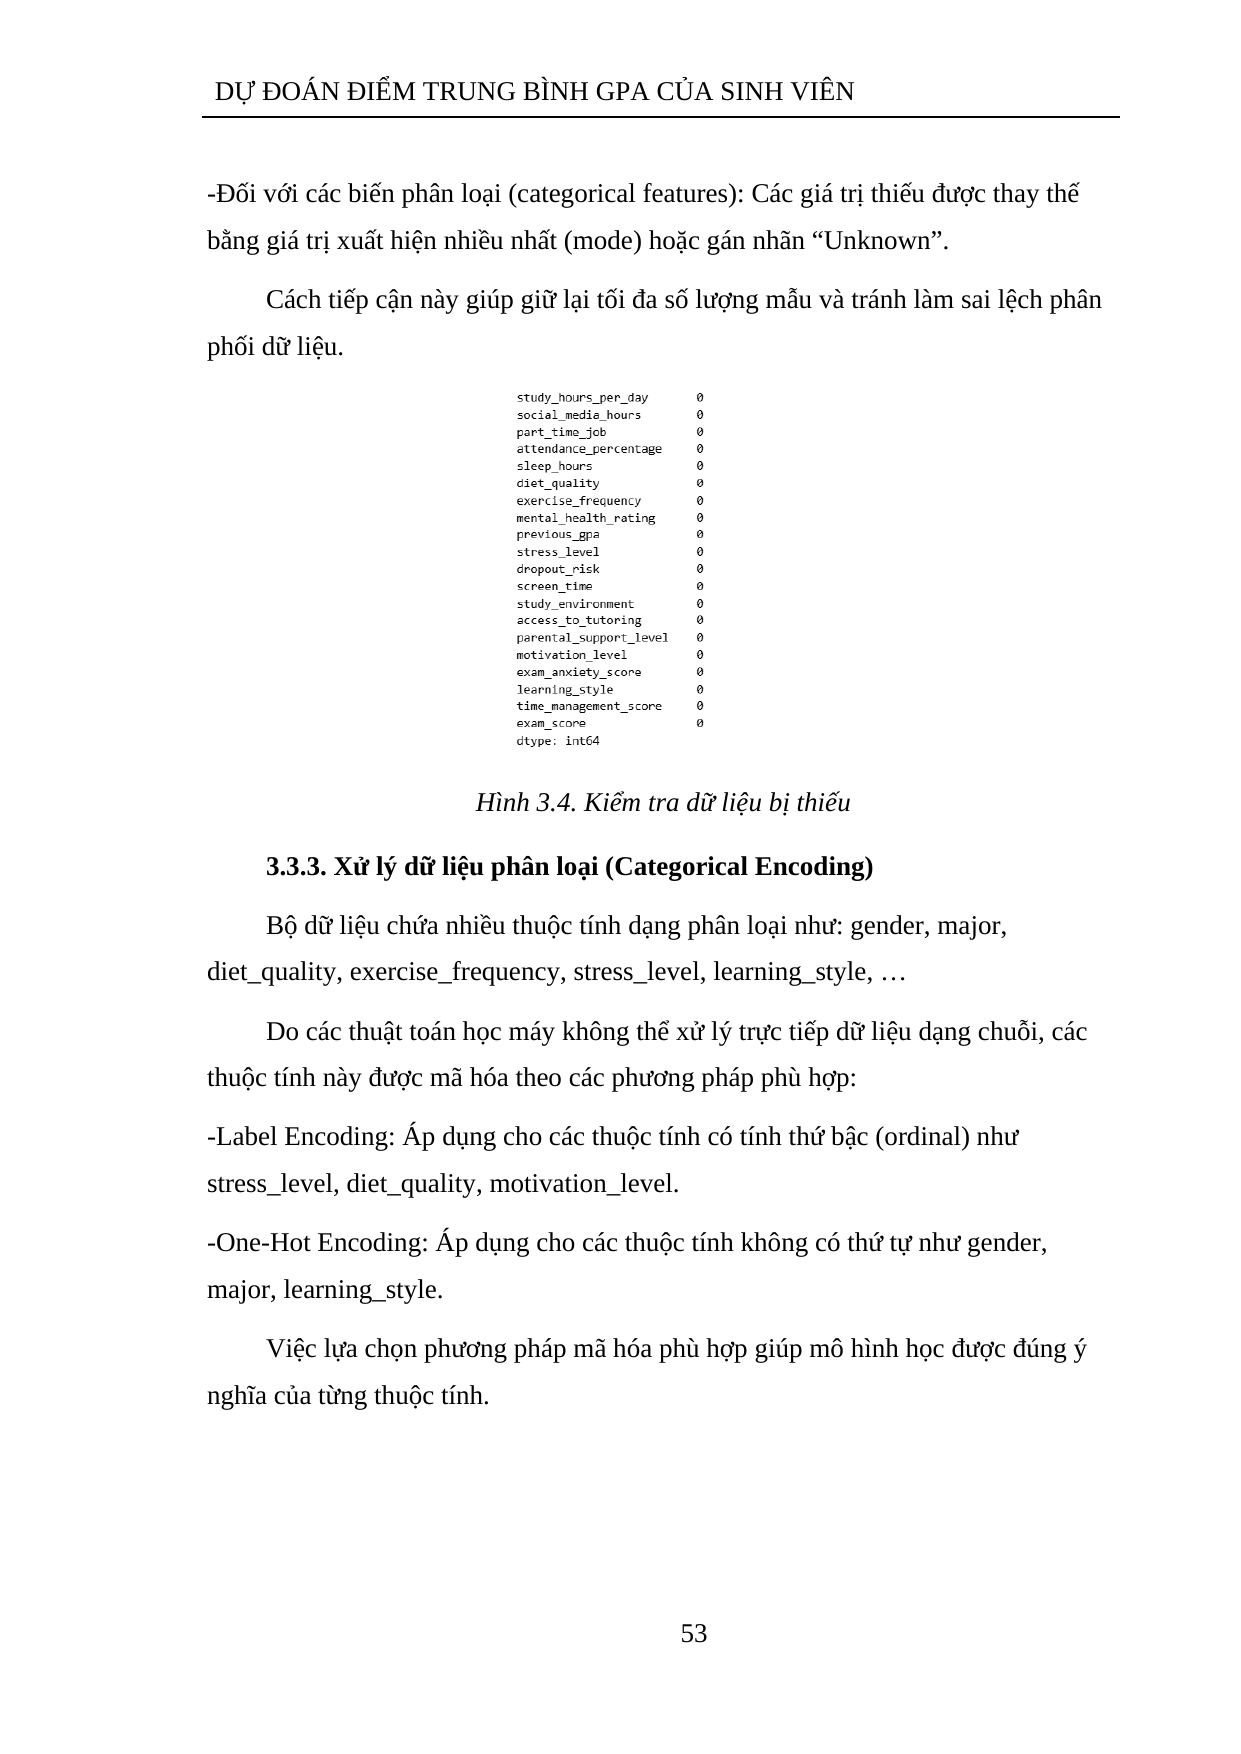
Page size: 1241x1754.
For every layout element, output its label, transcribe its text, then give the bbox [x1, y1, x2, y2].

text Hình 3.4. Kiểm tra dữ liệu bị thiếu [207, 786, 1122, 817]
subtitle 3.3.3. Xử lý dữ liệu phân loại (Categorical Encoding) [207, 849, 1122, 881]
text Bộ dữ liệu chứa nhiều thuộc tính dạng phân loại như: gender, major, diet_quality, exercise_frequency, stress_level, learning_style, … [207, 909, 1122, 987]
text -Label Encoding: Áp dụng cho các thuộc tính có tính thứ bậc (ordinal) như stress_level, diet_quality, motivation_level. [207, 1120, 1122, 1198]
text Cách tiếp cận này giúp giữ lại tối đa số lượng mẫu và tránh làm sai lệch phân phối dữ liệu. [207, 283, 1122, 361]
text -Đối với các biến phân loại (categorical features): Các giá trị thiếu được thay thế bằng giá trị xuất hiện nhiều nhất (mode) hoặc gán nhãn “Unknown”. [207, 177, 1122, 255]
picture [510, 388, 819, 759]
text Việc lựa chọn phương pháp mã hóa phù hợp giúp mô hình học được đúng ý nghĩa của từng thuộc tính. [207, 1332, 1122, 1410]
text -One-Hot Encoding: Áp dụng cho các thuộc tính không có thứ tự như gender, major, learning_style. [207, 1226, 1122, 1304]
text Do các thuật toán học máy không thể xử lý trực tiếp dữ liệu dạng chuỗi, các thuộc tính này được mã hóa theo các phương pháp phù hợp: [207, 1014, 1122, 1092]
